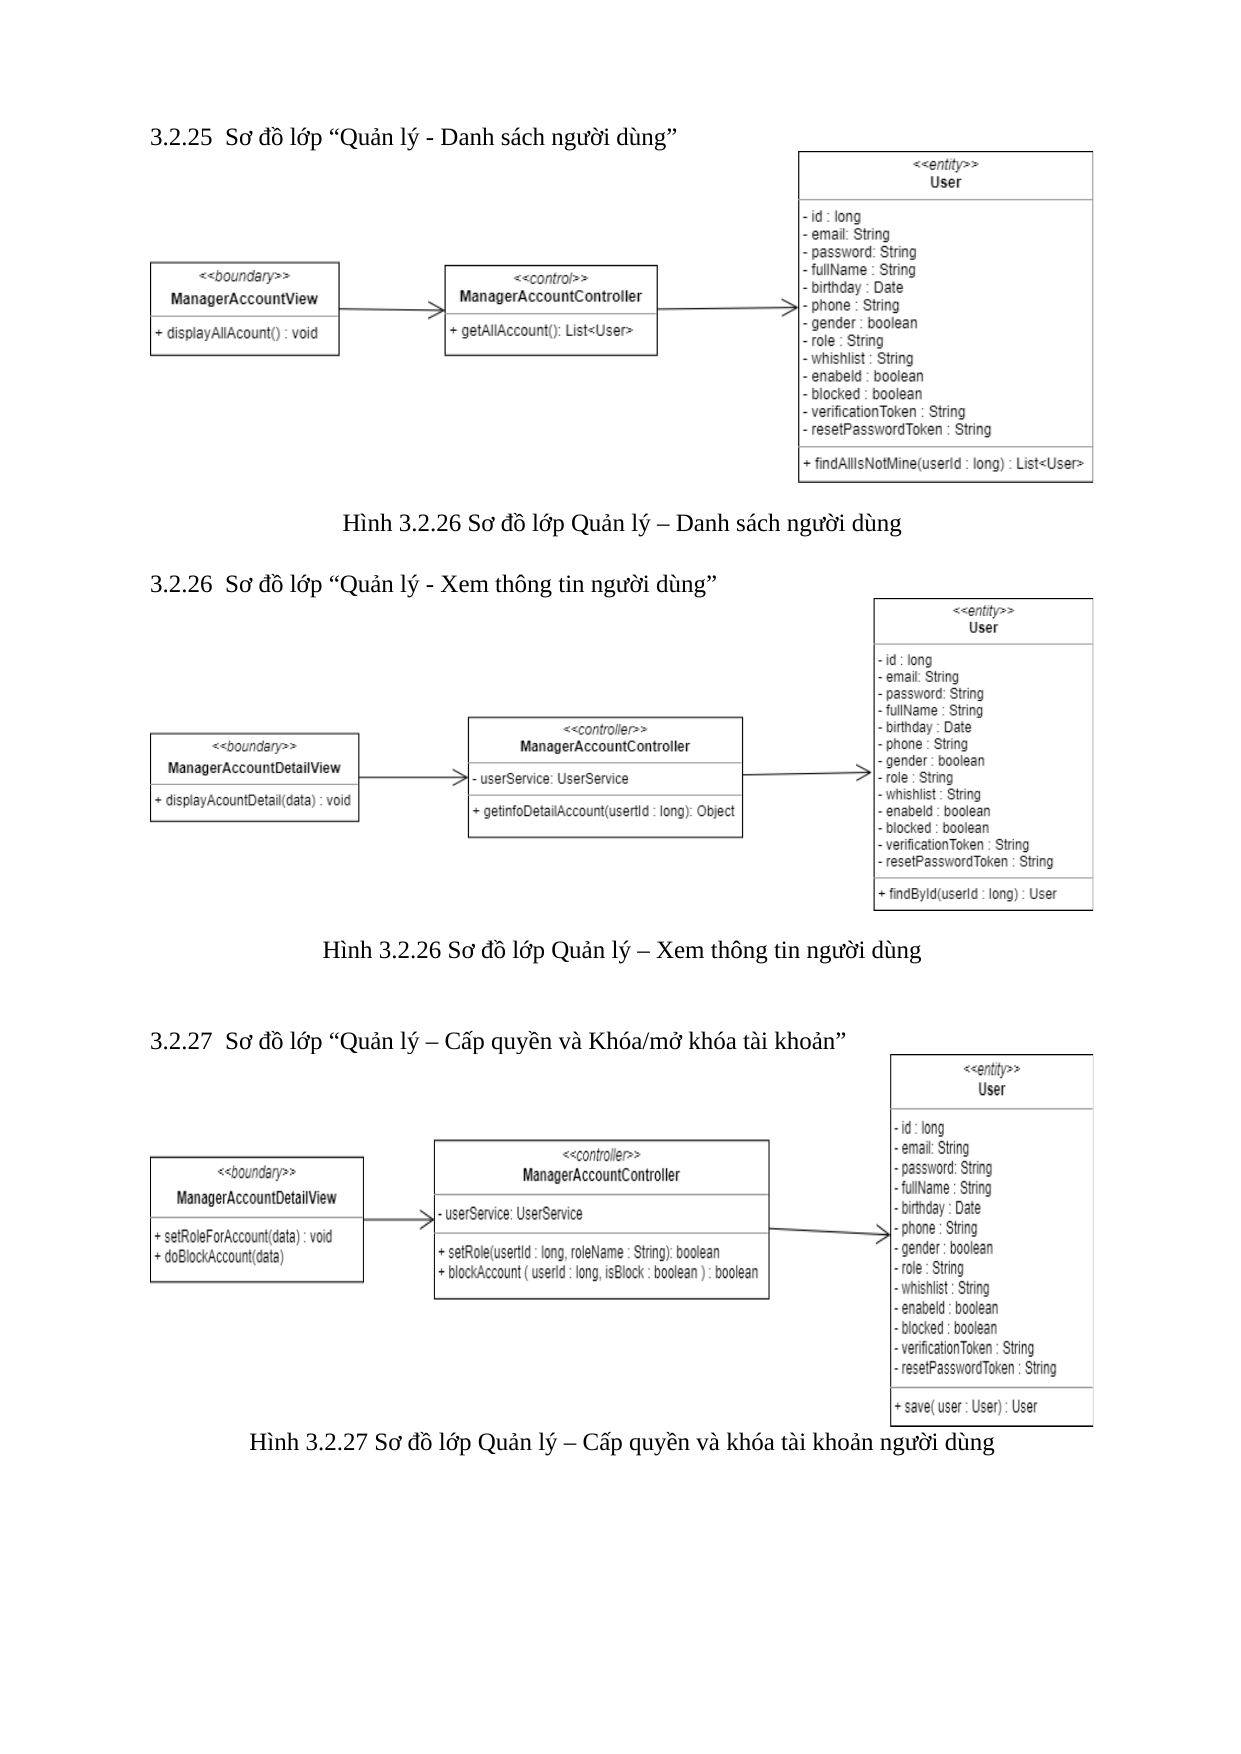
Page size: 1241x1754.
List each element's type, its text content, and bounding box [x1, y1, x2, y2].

picture [150, 151, 1094, 483]
subtitle 3.2.27 Sơ đồ lớp “Quản lý – Cấp quyền và Khóa/mở khóa tài khoản” [150, 1026, 1094, 1054]
picture [150, 1054, 1094, 1427]
text Hình 3.2.26 Sơ đồ lớp Quản lý – Xem thông tin người dùng [150, 936, 1094, 964]
picture [150, 598, 1094, 911]
subtitle 3.2.25 Sơ đồ lớp “Quản lý - Danh sách người dùng” [150, 122, 1094, 151]
text Hình 3.2.27 Sơ đồ lớp Quản lý – Cấp quyền và khóa tài khoản người dùng [150, 1427, 1094, 1455]
text Hình 3.2.26 Sơ đồ lớp Quản lý – Danh sách người dùng [150, 508, 1094, 536]
subtitle 3.2.26 Sơ đồ lớp “Quản lý - Xem thông tin người dùng” [150, 569, 1094, 598]
